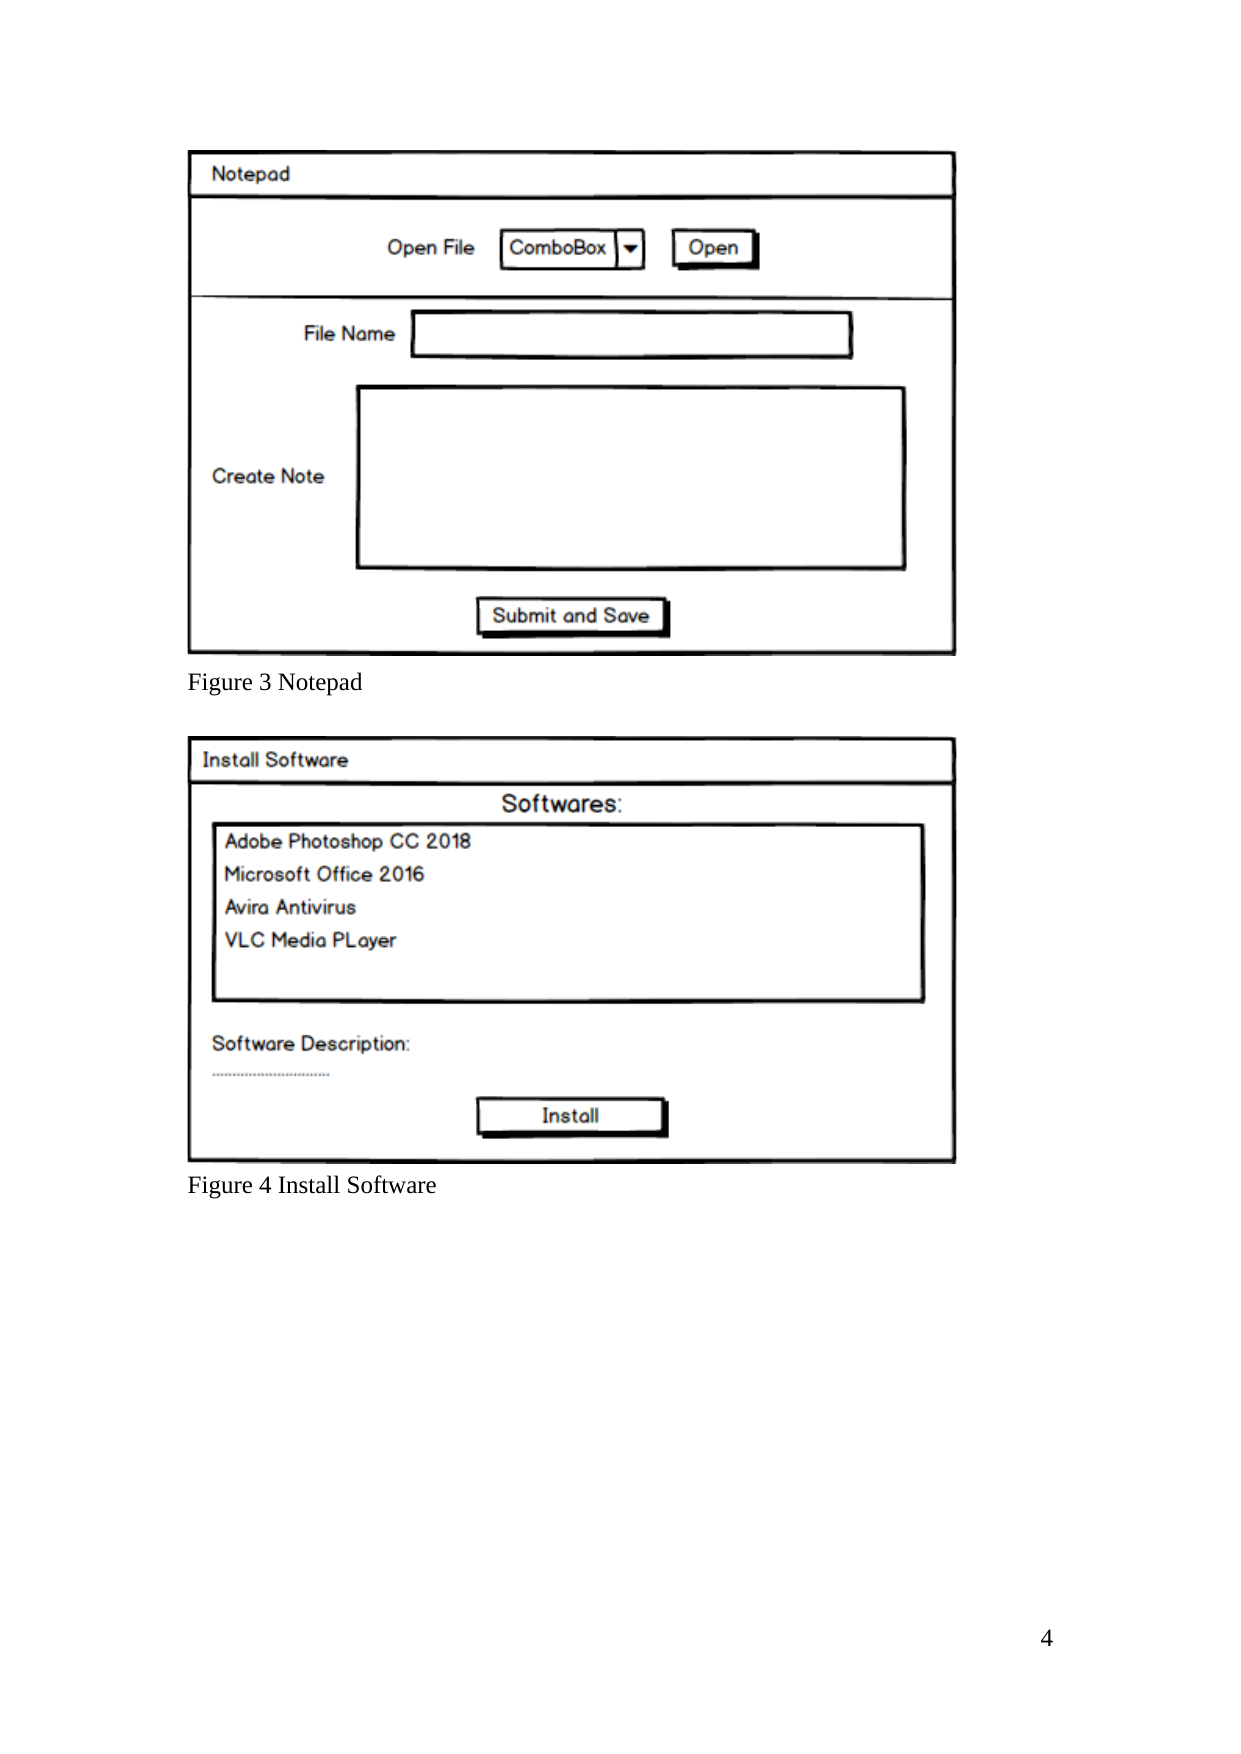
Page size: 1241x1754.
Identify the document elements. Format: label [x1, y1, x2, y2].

picture [187, 150, 957, 656]
picture [187, 736, 957, 1164]
